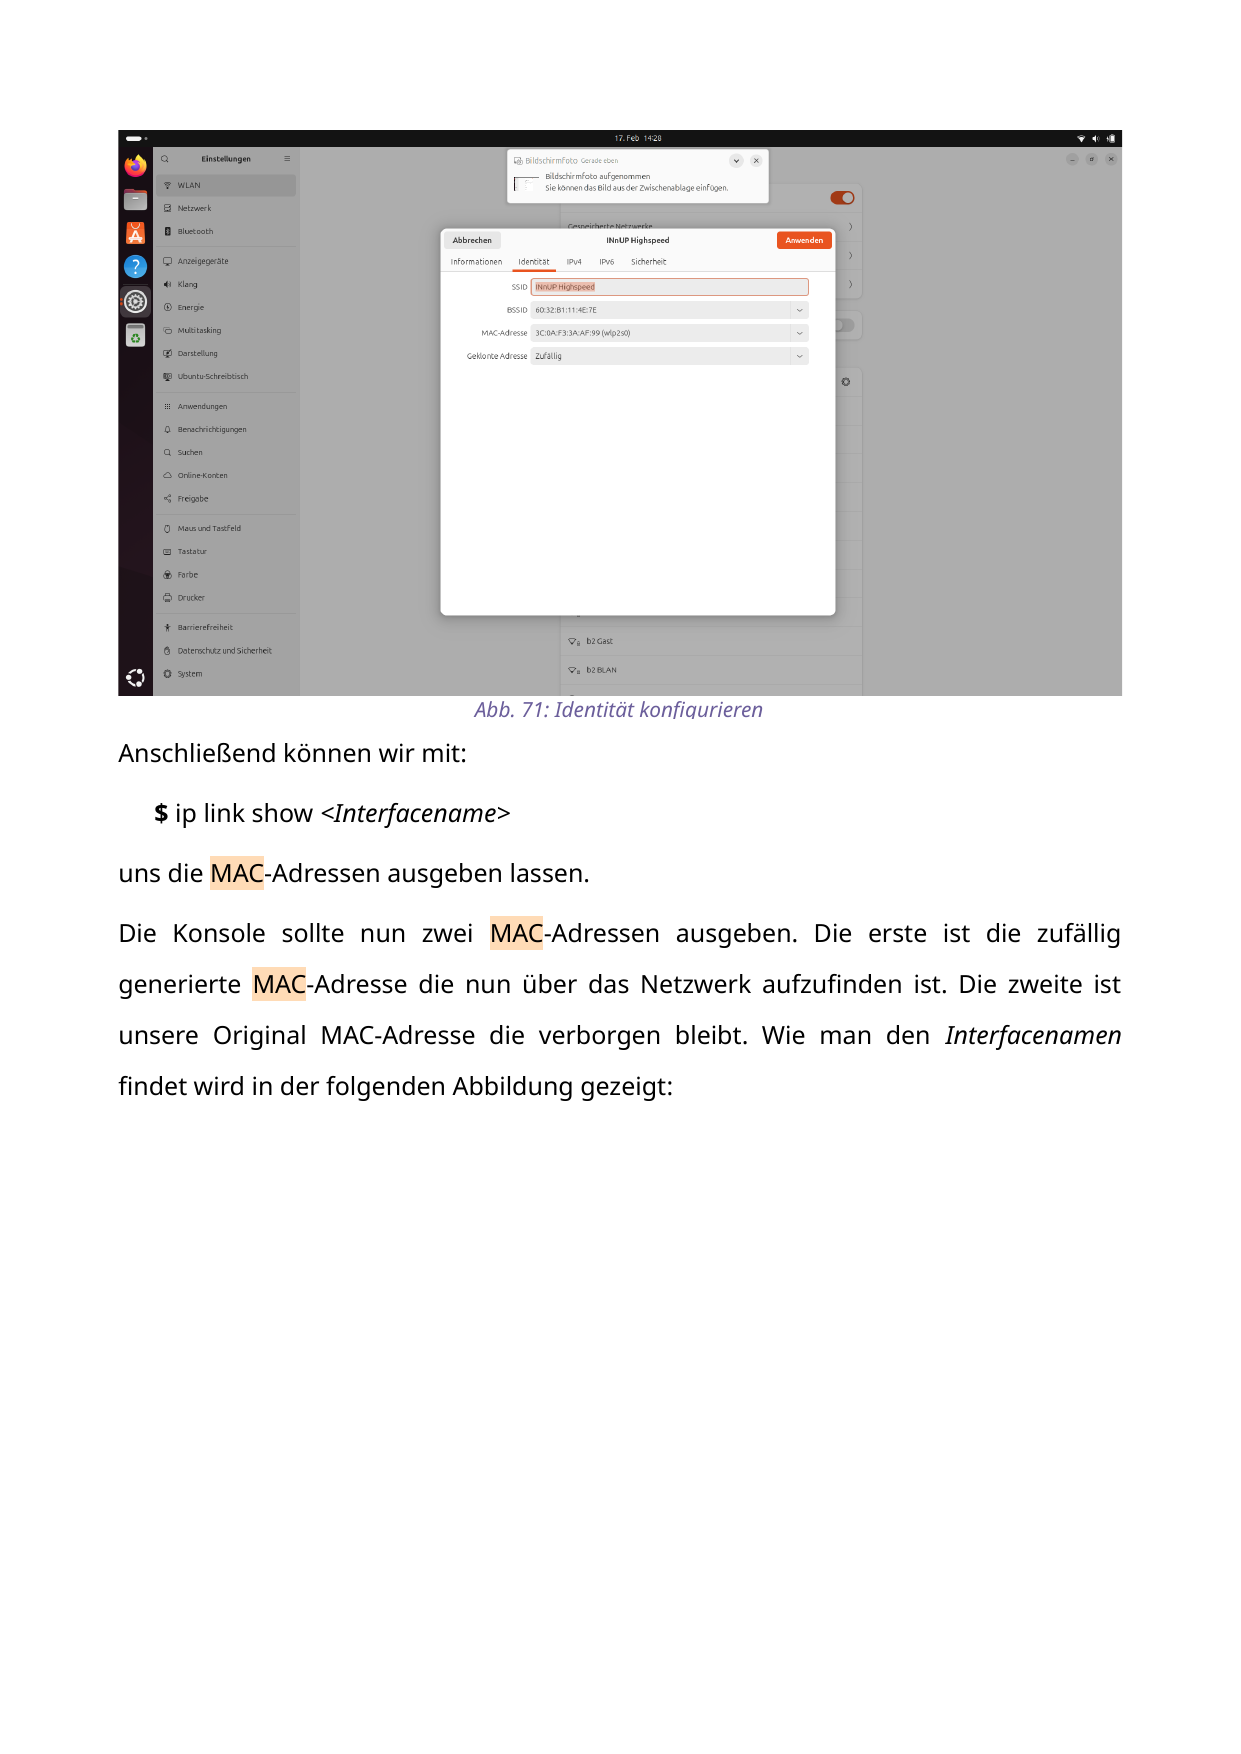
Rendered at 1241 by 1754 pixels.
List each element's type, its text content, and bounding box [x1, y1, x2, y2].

text Die Konsole sollte nun zwei MAC-Adressen ausgeben. Die erste ist die zufällig generierte MAC-Adresse die nun über das Netzwerk aufzufinden ist. Die zweite ist unsere Original MAC-Adresse die verborgen bleibt. Wie man den Interfacenamen findet wird in der folgenden Abbildung gezeigt: [118, 916, 1122, 1103]
text uns die MAC-Adressen ausgeben lassen. [264, 856, 1122, 890]
text $ ip link show <Interfacename> [154, 796, 1122, 830]
picture [118, 130, 1123, 696]
text Anschließend können wir mit: [118, 719, 1122, 770]
text uns die MAC-Adressen ausgeben lassen. [118, 856, 210, 890]
